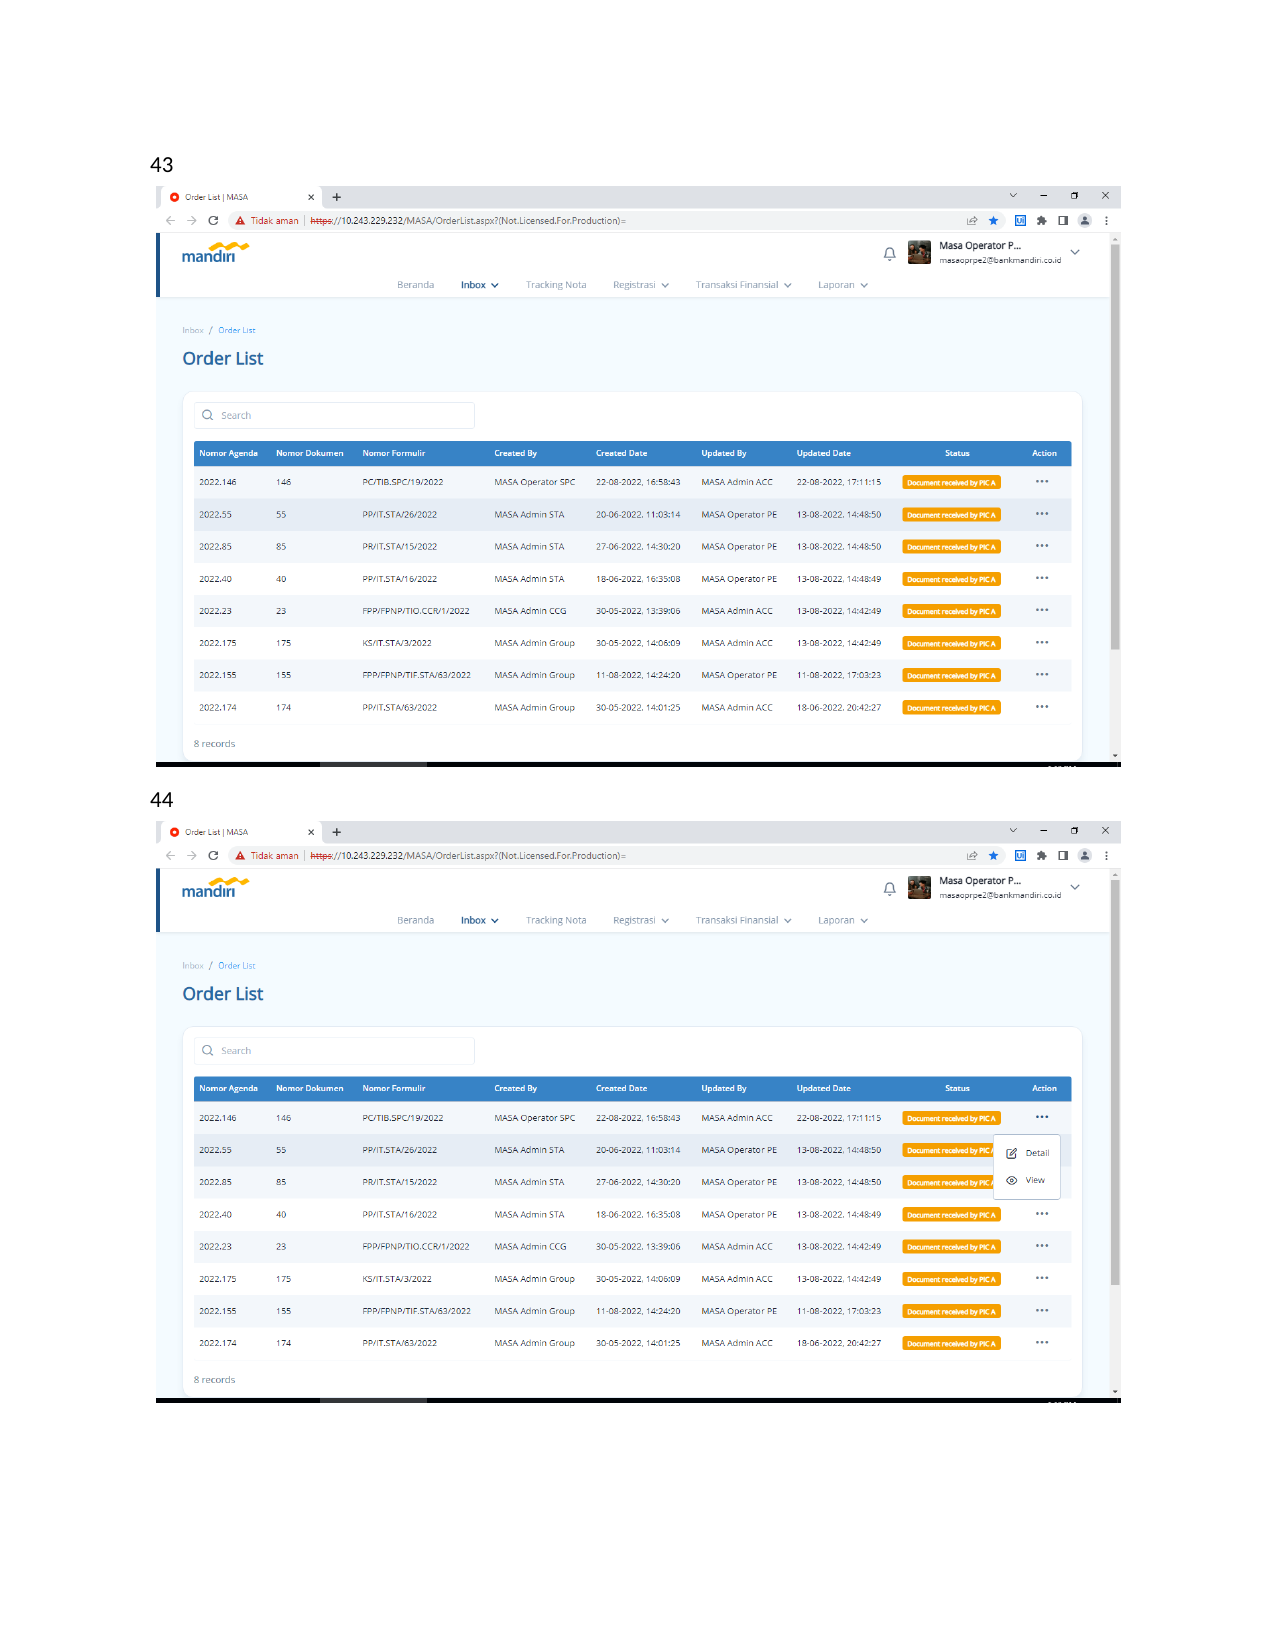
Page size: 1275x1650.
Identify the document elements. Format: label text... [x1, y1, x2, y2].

picture [150, 180, 1125, 767]
text 44 [150, 786, 1125, 815]
text 43 [150, 150, 1125, 180]
picture [150, 815, 1125, 1403]
